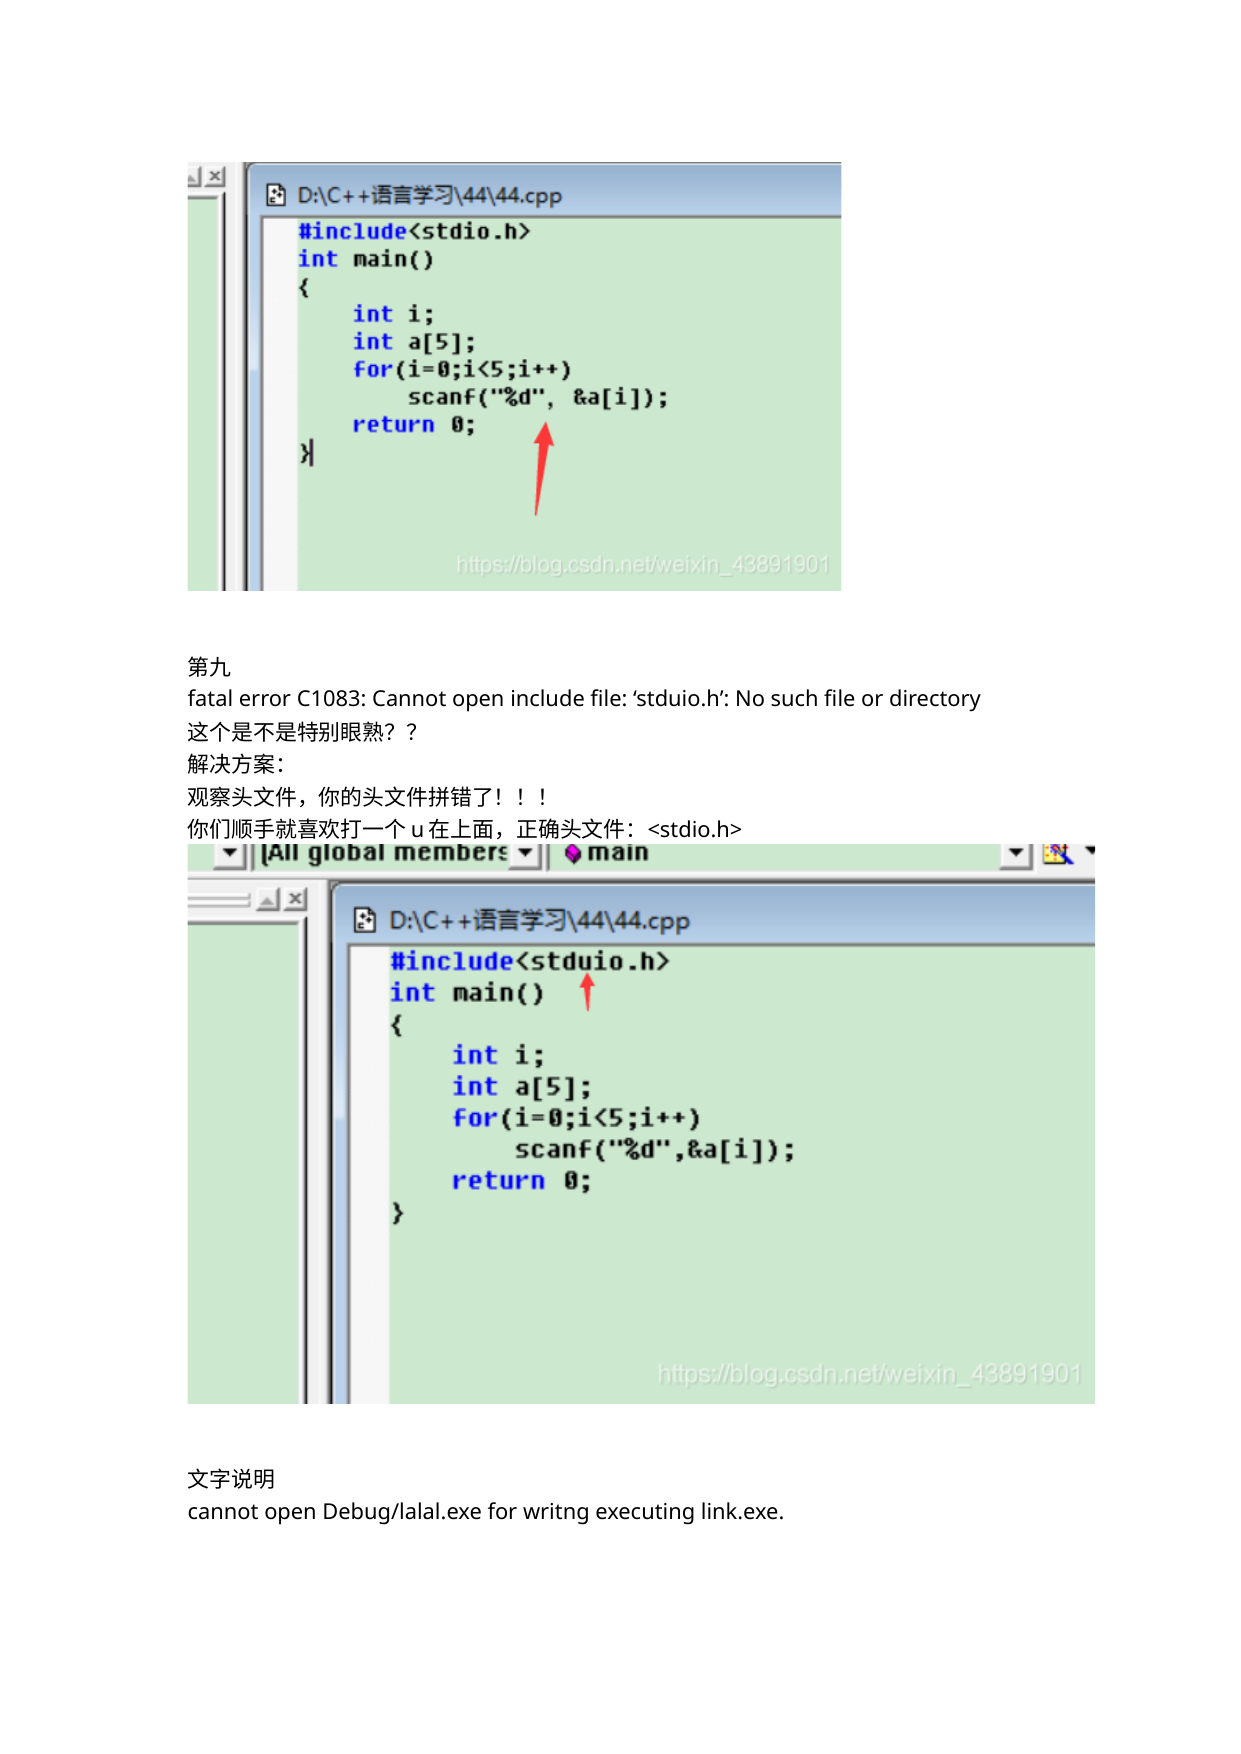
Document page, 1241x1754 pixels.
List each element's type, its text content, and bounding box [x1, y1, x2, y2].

text 观察头文件，你的头文件拼错了！！！ [187, 779, 1053, 812]
text fatal error C1083: Cannot open include file: ‘stduio.h’: No such file or directory [187, 682, 1053, 714]
text 解决方案： [187, 747, 1053, 779]
picture [187, 844, 1096, 1404]
text 你们顺手就喜欢打一个u在上面，正确头文件：<stdio.h> [187, 812, 1053, 844]
text 第九 [187, 649, 1053, 682]
picture [187, 162, 842, 591]
text 这个是不是特别眼熟？？ [187, 714, 1053, 747]
text 文字说明 [187, 1462, 1053, 1494]
text cannot open Debug/lalal.exe for writng executing link.exe. [187, 1494, 1053, 1527]
